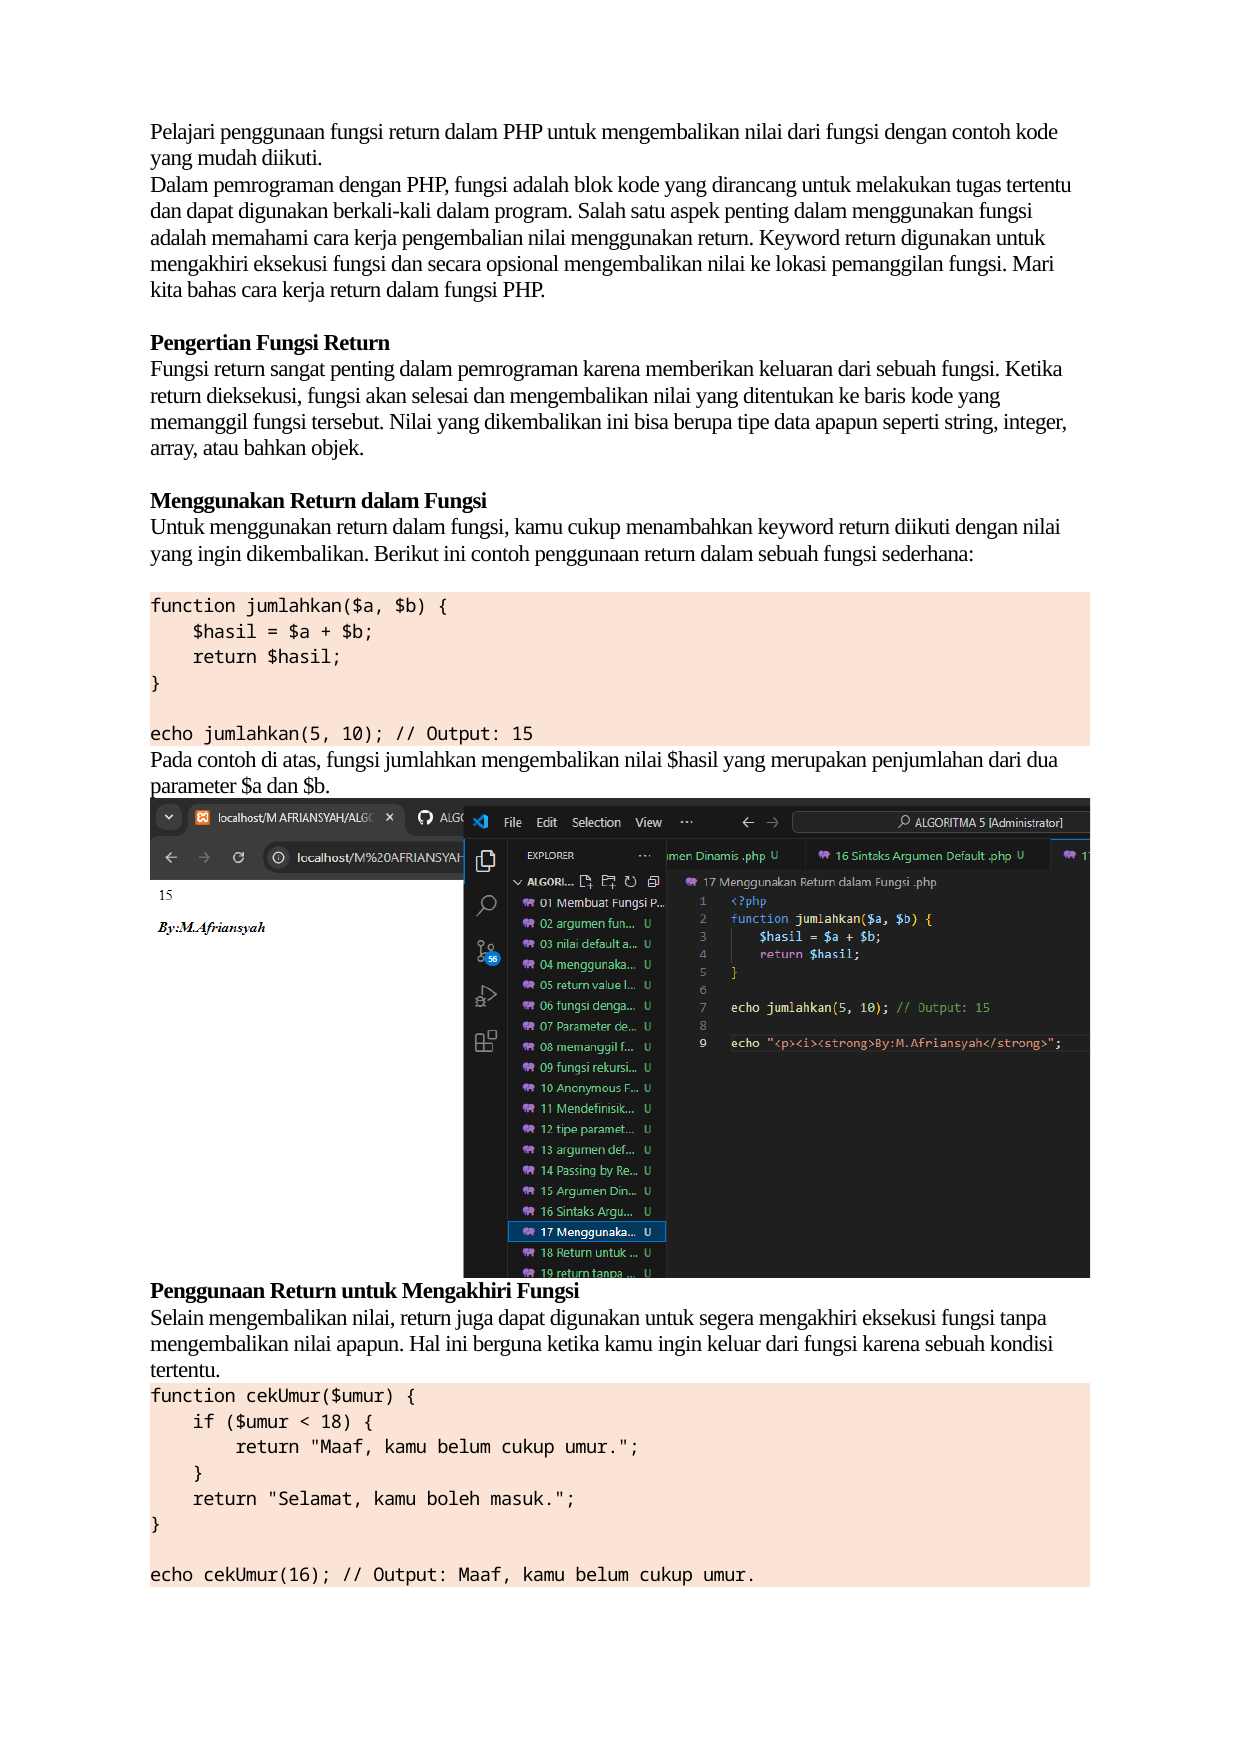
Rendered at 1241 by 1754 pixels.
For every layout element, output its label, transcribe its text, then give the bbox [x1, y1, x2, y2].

text Penggunaan Return untuk Mengakhiri Fungsi [150, 1278, 1090, 1304]
text Selain mengembalikan nilai, return juga dapat digunakan untuk segera mengakhiri eksekusi fungsi tanpa mengembalikan nilai apapun. Hal ini berguna ketika kamu ingin keluar dari fungsi karena sebuah kondisi tertentu. [150, 1304, 1090, 1383]
text function cekUmur($umur) { [150, 1383, 1090, 1408]
text function jumlahkan($a, $b) { [150, 592, 1090, 618]
text } [150, 669, 1090, 694]
text Untuk menggunakan return dalam fungsi, kamu cukup menambahkan keyword return diikuti dengan nilai yang ingin dikembalikan. Berikut ini contoh penggunaan return dalam sebuah fungsi sederhana: [150, 513, 1090, 566]
text Pelajari penggunaan fungsi return dalam PHP untuk mengembalikan nilai dari fungsi dengan contoh kode yang mudah diikuti. [150, 118, 1090, 171]
text return "Selamat, kamu boleh masuk."; [150, 1485, 1090, 1510]
text echo cekUmur(16); // Output: Maaf, kamu belum cukup umur. [150, 1561, 1090, 1587]
text } [150, 1459, 1090, 1485]
text Pengertian Fungsi Return [150, 329, 1090, 355]
text Menggunakan Return dalam Fungsi [150, 487, 1090, 513]
text } [150, 1510, 1090, 1536]
picture [150, 798, 1091, 1278]
text Dalam pemrograman dengan PHP, fungsi adalah blok kode yang dirancang untuk melakukan tugas tertentu dan dapat digunakan berkali-kali dalam program. Salah satu aspek penting dalam menggunakan fungsi adalah memahami cara kerja pengembalian nilai menggunakan return. Keyword return digunakan untuk mengakhiri eksekusi fungsi dan secara opsional mengembalikan nilai ke lokasi pemanggilan fungsi. Mari kita bahas cara kerja return dalam fungsi PHP. [150, 171, 1090, 303]
text Pada contoh di atas, fungsi jumlahkan mengembalikan nilai $hasil yang merupakan penjumlahan dari dua parameter $a dan $b. [150, 746, 1090, 798]
text $hasil = $a + $b; [150, 618, 1090, 643]
text return "Maaf, kamu belum cukup umur."; [150, 1434, 1090, 1459]
text return $hasil; [150, 643, 1090, 669]
text echo jumlahkan(5, 10); // Output: 15 [150, 720, 1090, 746]
text Fungsi return sangat penting dalam pemrograman karena memberikan keluaran dari sebuah fungsi. Ketika return dieksekusi, fungsi akan selesai dan mengembalikan nilai yang ditentukan ke baris kode yang memanggil fungsi tersebut. Nilai yang dikembalikan ini bisa berupa tipe data apapun seperti string, integer, array, atau bahkan objek. [150, 355, 1090, 461]
text if ($umur < 18) { [150, 1408, 1090, 1434]
